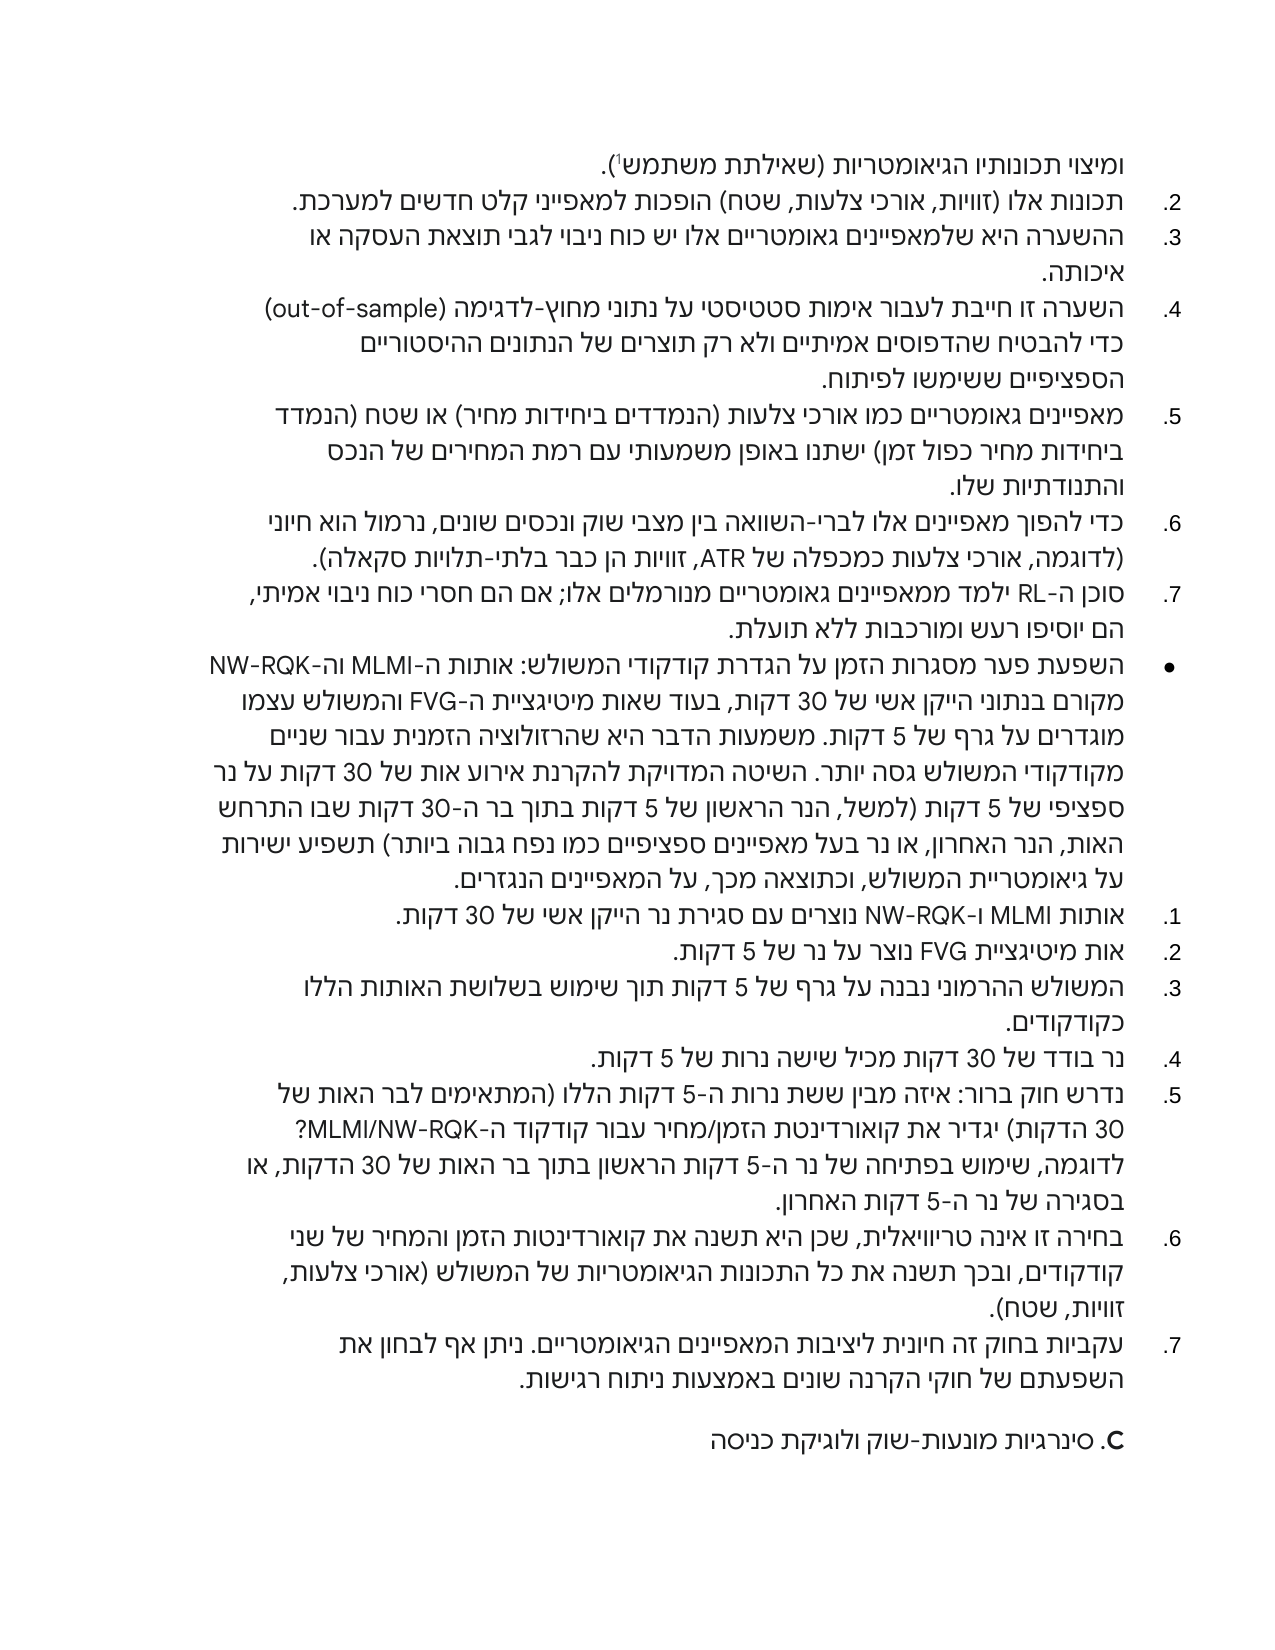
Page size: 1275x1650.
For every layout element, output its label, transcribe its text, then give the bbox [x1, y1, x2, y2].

list מאפיינים גאומטריים כמו אורכי צלעות (הנמדדים ביחידות מחיר) או שטח (הנמדד ביחידות מחיר כפול זמן) ישתנו באופן משמעותי עם רמת המחירים של הנכס והתנודתיות שלו. [242, 400, 1162, 503]
list כדי להפוך מאפיינים אלו לברי-השוואה בין מצבי שוק ונכסים שונים, נרמול הוא חיוני (לדוגמה, אורכי צלעות כמכפלה של ATR, זוויות הן כבר בלתי-תלויות סקאלה). [242, 507, 1162, 574]
list השפעת פער מסגרות הזמן על הגדרת קודקודי המשולש: אותות ה-MLMI וה-NW-RQK מקורם בנתוני הייקן אשי של 30 דקות, בעוד שאות מיטיגציית ה-FVG והמשולש עצמו מוגדרים על גרף של 5 דקות. משמעות הדבר היא שהרזולוציה הזמנית עבור שניים מקודקודי המשולש גסה יותר. השיטה המדויקת להקרנת אירוע אות של 30 דקות על נר ספציפי של 5 דקות (למשל, הנר הראשון של 5 דקות בתוך בר ה-30 דקות שבו התרחש האות, הנר האחרון, או נר בעל מאפיינים ספציפיים כמו נפח גבוה ביותר) תשפיע ישירות על גיאומטריית המשולש, וכתוצאה מכך, על המאפיינים הנגזרים. [198, 650, 1162, 896]
list ההשערה היא שלמאפיינים גאומטריים אלו יש כוח ניבוי לגבי תוצאת העסקה או איכותה. [242, 221, 1162, 288]
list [242, 150, 1162, 181]
list נר בודד של 30 דקות מכיל שישה נרות של 5 דקות. [242, 1043, 1162, 1074]
list השערה זו חייבת לעבור אימות סטטיסטי על נתוני מחוץ-לדגימה (out-of-sample) כדי להבטיח שהדפוסים אמיתיים ולא רק תוצרים של הנתונים ההיסטוריים הספציפיים ששימשו לפיתוח. [242, 293, 1162, 396]
list סוכן ה-RL ילמד ממאפיינים גאומטריים מנורמלים אלו; אם הם חסרי כוח ניבוי אמיתי, הם יוסיפו רעש ומורכבות ללא תועלת. [242, 579, 1162, 646]
list המשולש ההרמוני נבנה על גרף של 5 דקות תוך שימוש בשלושת האותות הללו כקודקודים. [242, 972, 1162, 1039]
list עקביות בחוק זה חיונית ליציבות המאפיינים הגיאומטריים. ניתן אף לבחון את השפעתם של חוקי הקרנה שונים באמצעות ניתוח רגישות. [242, 1329, 1162, 1396]
list תכונות אלו (זוויות, אורכי צלעות, שטח) הופכות למאפייני קלט חדשים למערכת. [242, 186, 1162, 217]
subtitle C. סינרגיות מונעות-שוק ולוגיקת כניסה [150, 1426, 1125, 1457]
list בחירה זו אינה טריוויאלית, שכן היא תשנה את קואורדינטות הזמן והמחיר של שני קודקודים, ובכך תשנה את כל התכונות הגיאומטריות של המשולש (אורכי צלעות, זוויות, שטח). [242, 1222, 1162, 1325]
list אותות MLMI ו-NW-RQK נוצרים עם סגירת נר הייקן אשי של 30 דקות. [242, 900, 1162, 932]
list אות מיטיגציית FVG נוצר על נר של 5 דקות. [242, 936, 1162, 967]
list נדרש חוק ברור: איזה מבין ששת נרות ה-5 דקות הללו (המתאימים לבר האות של 30 הדקות) יגדיר את קואורדינטת הזמן/מחיר עבור קודקוד ה-MLMI/NW-RQK? לדוגמה, שימוש בפתיחה של נר ה-5 דקות הראשון בתוך בר האות של 30 הדקות, או בסגירה של נר ה-5 דקות האחרון. [242, 1079, 1162, 1217]
